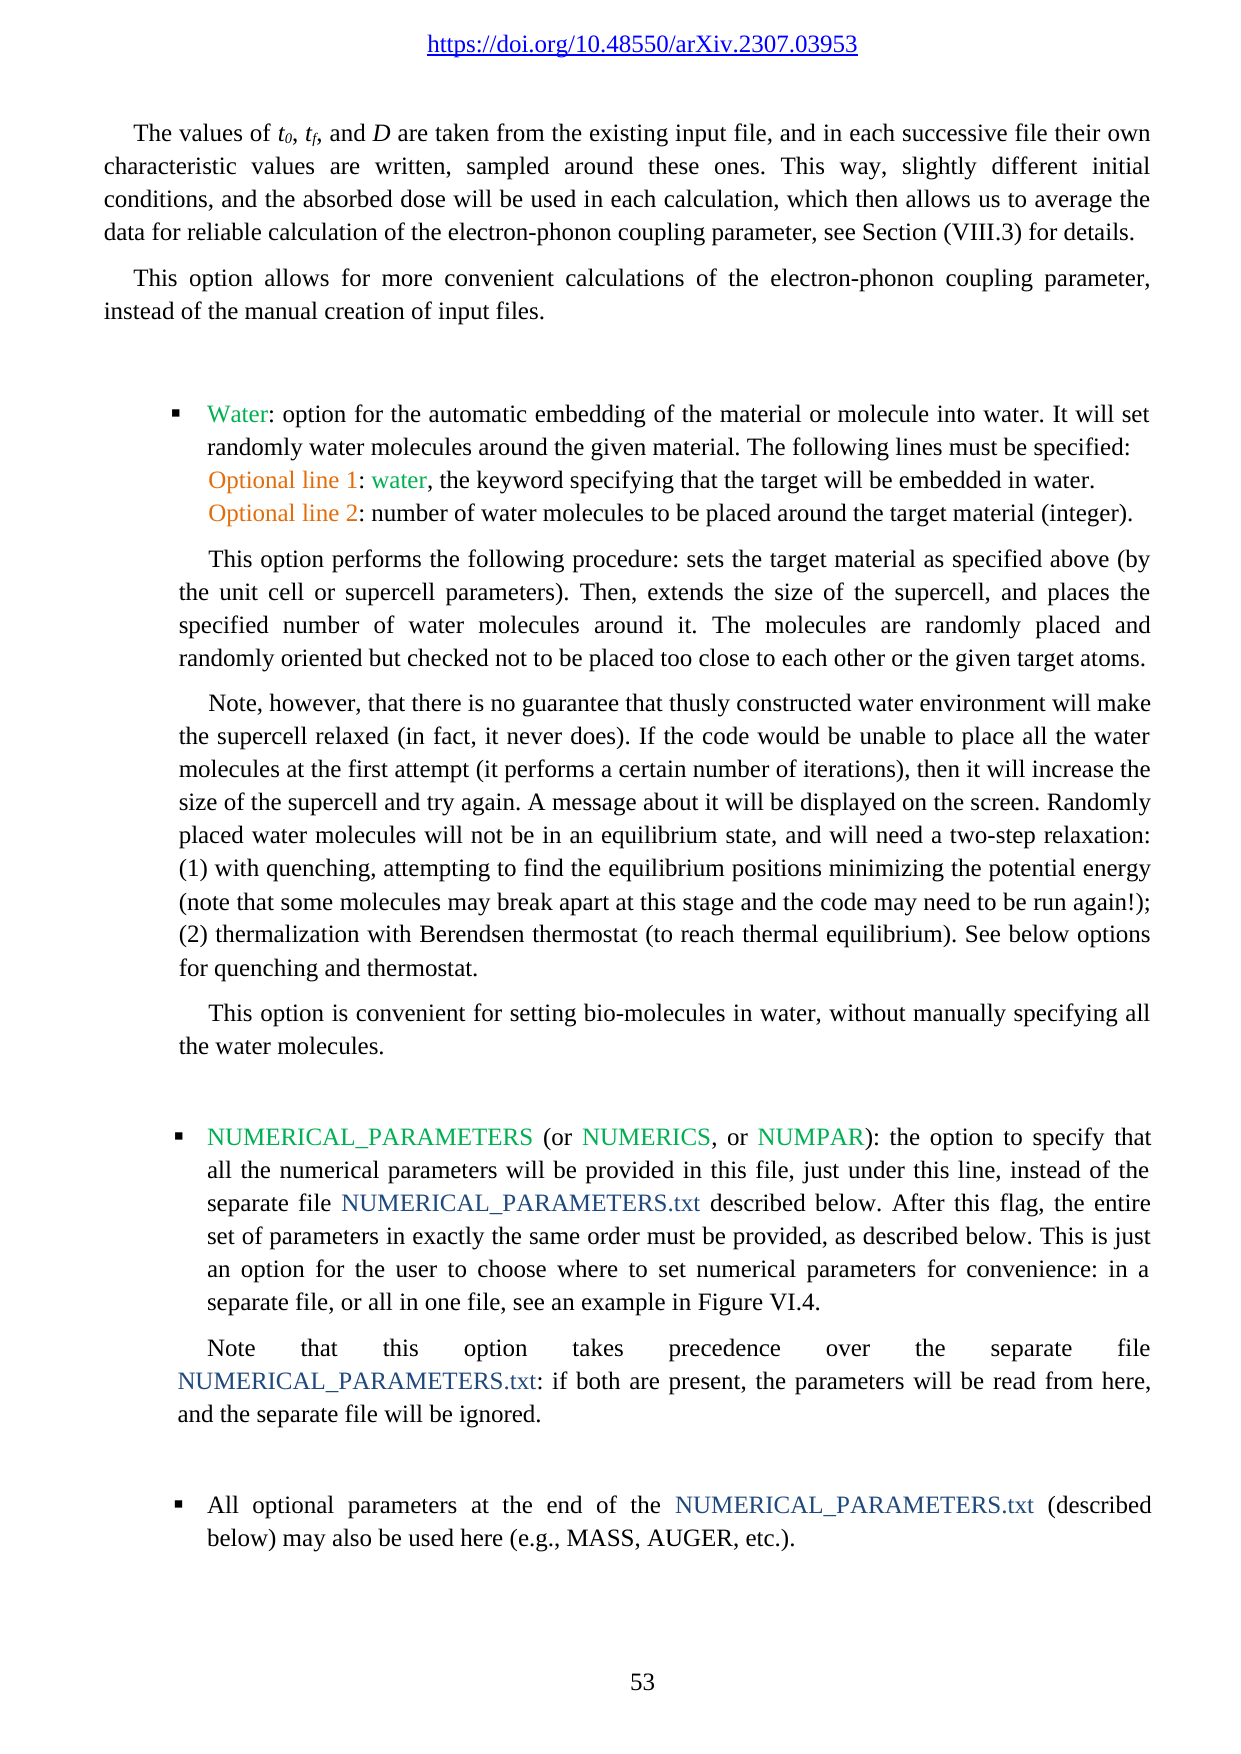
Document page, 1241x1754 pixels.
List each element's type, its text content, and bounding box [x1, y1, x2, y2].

text Note, however, that there is no guarantee that thusly constructed water environment will make the supercell relaxed (in fact, it never does). If the code would be unable to place all the water molecules at the first attempt (it performs a certain number of iterations), then it will increase the size of the supercell and try again. A message about it will be displayed on the screen. Randomly placed water molecules will not be in an equilibrium state, and will need a two-step relaxation: (1) with quenching, attempting to find the equilibrium positions minimizing the potential energy (note that some molecules may break apart at this stage and the code may need to be run again!); (2) thermalization with Berendsen thermostat (to reach thermal equilibrium). See below options for quenching and thermostat. [178, 688, 1152, 981]
text This option allows for more convenient calculations of the electron-phonon coupling parameter, instead of the manual creation of input files. [103, 263, 1152, 324]
text Note that this option takes precedence over the separate file NUMERICAL_PARAMETERS.txt: if both are present, the parameters will be read from here, and the separate file will be ignored. [177, 1333, 1152, 1428]
text Optional line 1: water, the keyword specifying that the target will be embedded in water. [178, 465, 1152, 494]
text Optional line 2: number of water molecules to be placed around the target material (integer). [178, 498, 1152, 527]
list Water: option for the automatic embedding of the material or molecule into water. It will set randomly water molecules around the given material. The following lines must be specified: [170, 399, 1152, 461]
text This option performs the following procedure: sets the target material as specified above (by the unit cell or supercell parameters). Then, extends the size of the supercell, and places the specified number of water molecules around it. The molecules are randomly placed and randomly oriented but checked not to be placed too close to each other or the given target atoms. [178, 544, 1152, 672]
list All optional parameters at the end of the NUMERICAL_PARAMETERS.txt (described below) may also be used here (e.g., MASS, AUGER, etc.). [173, 1490, 1152, 1552]
text This option is convenient for setting bio-molecules in water, without manually specifying all the water molecules. [178, 998, 1152, 1060]
text The values of t0, tf, and D are taken from the existing input file, and in each successive file their own characteristic values are written, sampled around these ones. This way, slightly different initial conditions, and the absorbed dose will be used in each calculation, which then allows us to average the data for reliable calculation of the electron-phonon coupling parameter, see Section (VIII.3) for details. [103, 118, 1152, 246]
